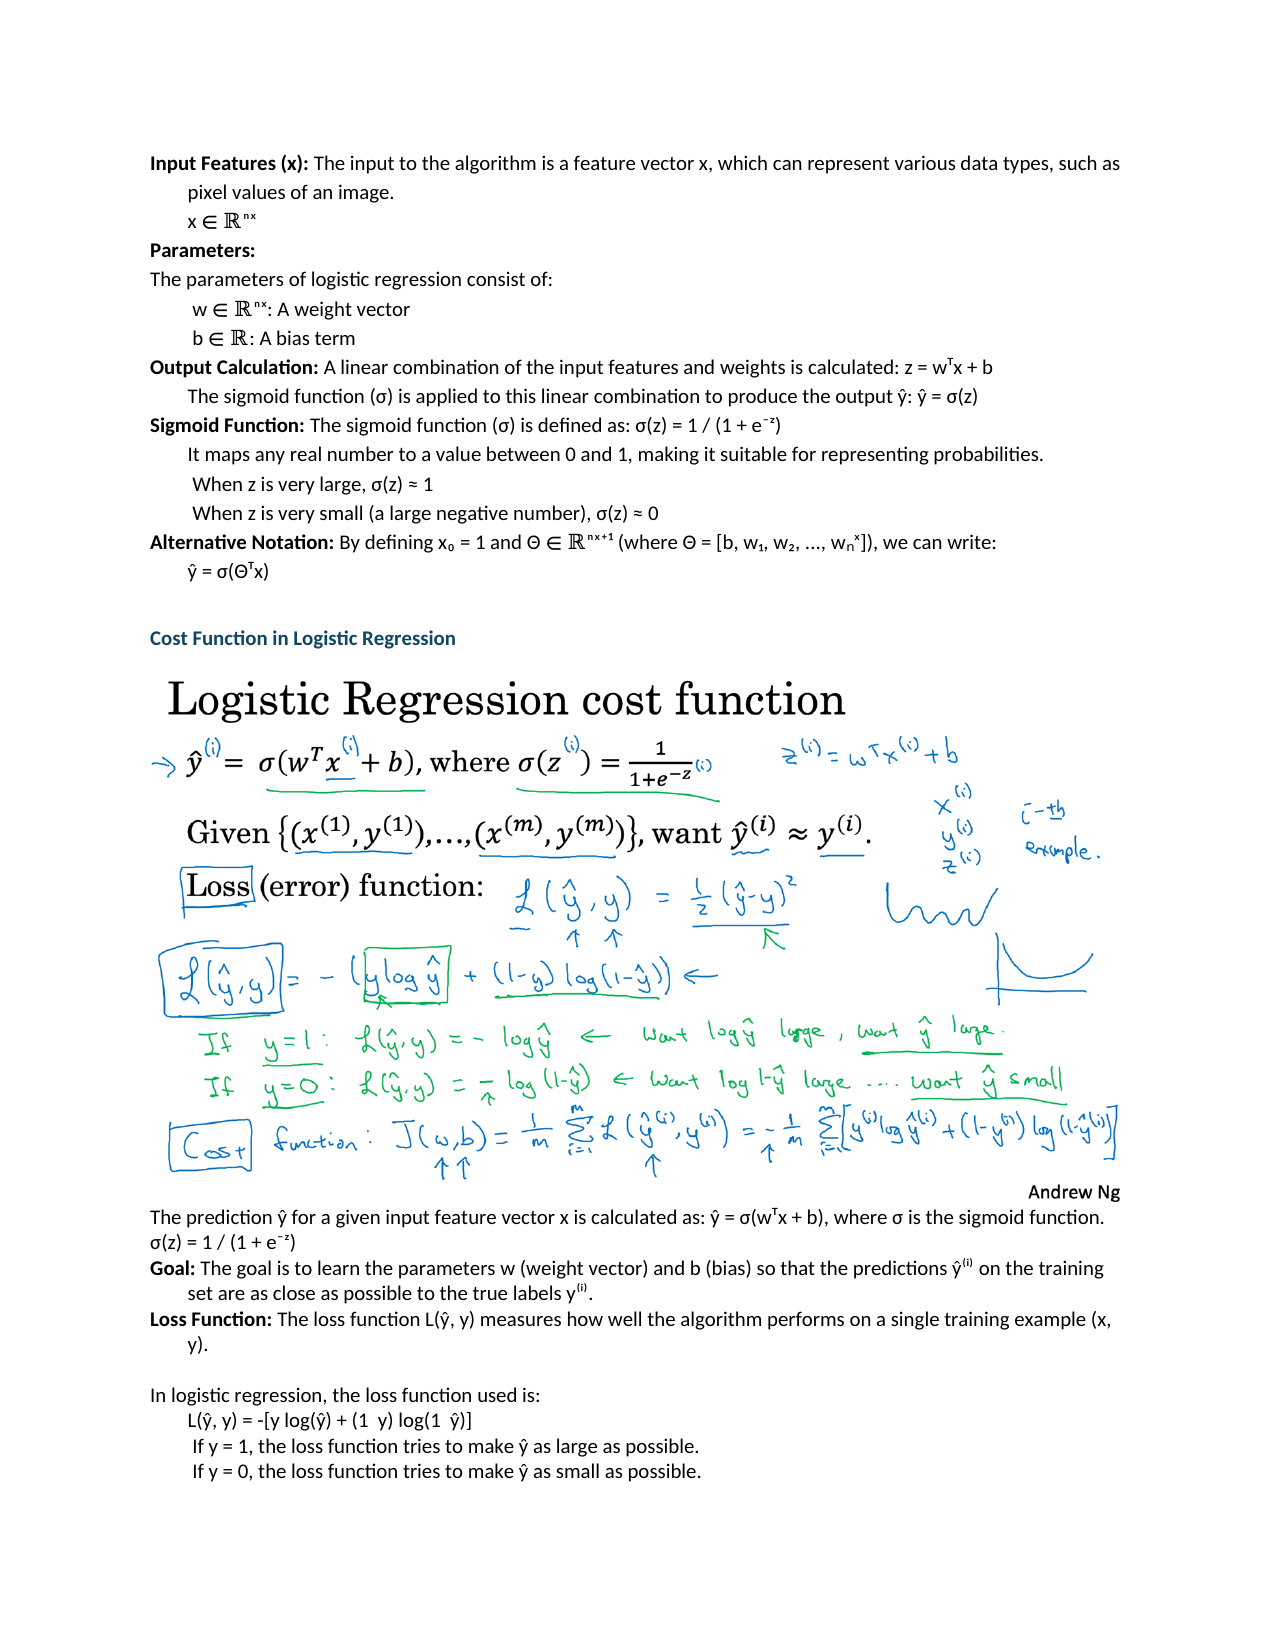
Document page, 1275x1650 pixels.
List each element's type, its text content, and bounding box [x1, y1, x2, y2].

list Alternative Notation: By defining x₀ = 1 and Θ ∈ ℝⁿˣ⁺¹ (where Θ = [b, w₁, w₂, ..., wₙˣ]), we can write: ŷ = σ(Θᵀx) [150, 529, 1125, 584]
list Output Calculation: A linear combination of the input features and weights is calculated: z = wᵀx + b The sigmoid function (σ) is applied to this linear combination to produce the output ŷ: ŷ = σ(z) [150, 354, 1125, 409]
subtitle Cost Function in Logistic Regression [150, 625, 1125, 650]
text The prediction ŷ for a given input feature vector x is calculated as: ŷ = σ(wᵀx + b), where σ is the sigmoid function. σ(z) = 1 / (1 + e⁻ᶻ) [150, 1204, 1125, 1255]
list Input Features (x): The input to the algorithm is a feature vector x, which can represent various data types, such as pixel values of an image. x ∈ ℝⁿˣ [150, 150, 1125, 234]
list In logistic regression, the loss function used is: L(ŷ, y) = -[y log(ŷ) + (1 y) log(1 ŷ)] If y = 1, the loss function tries to make ŷ as large as possible. If y = 0, the loss function tries to make ŷ as small as possible. [150, 1382, 1125, 1484]
list Goal: The goal is to learn the parameters w (weight vector) and b (bias) so that the predictions ŷ⁽ⁱ⁾ on the training set are as close as possible to the true labels y⁽ⁱ⁾. [150, 1255, 1125, 1306]
list Loss Function: The loss function L(ŷ, y) measures how well the algorithm performs on a single training example (x, y). [150, 1306, 1125, 1382]
picture [150, 658, 1125, 1204]
list Parameters: [150, 237, 1125, 263]
list Sigmoid Function: The sigmoid function (σ) is defined as: σ(z) = 1 / (1 + e⁻ᶻ) It maps any real number to a value between 0 and 1, making it suitable for representing probabilities. When z is very large, σ(z) ≈ 1 When z is very small (a large negative number), σ(z) ≈ 0 [150, 412, 1125, 525]
list The parameters of logistic regression consist of: w ∈ ℝⁿˣ: A weight vector b ∈ ℝ: A bias term [150, 267, 1125, 350]
